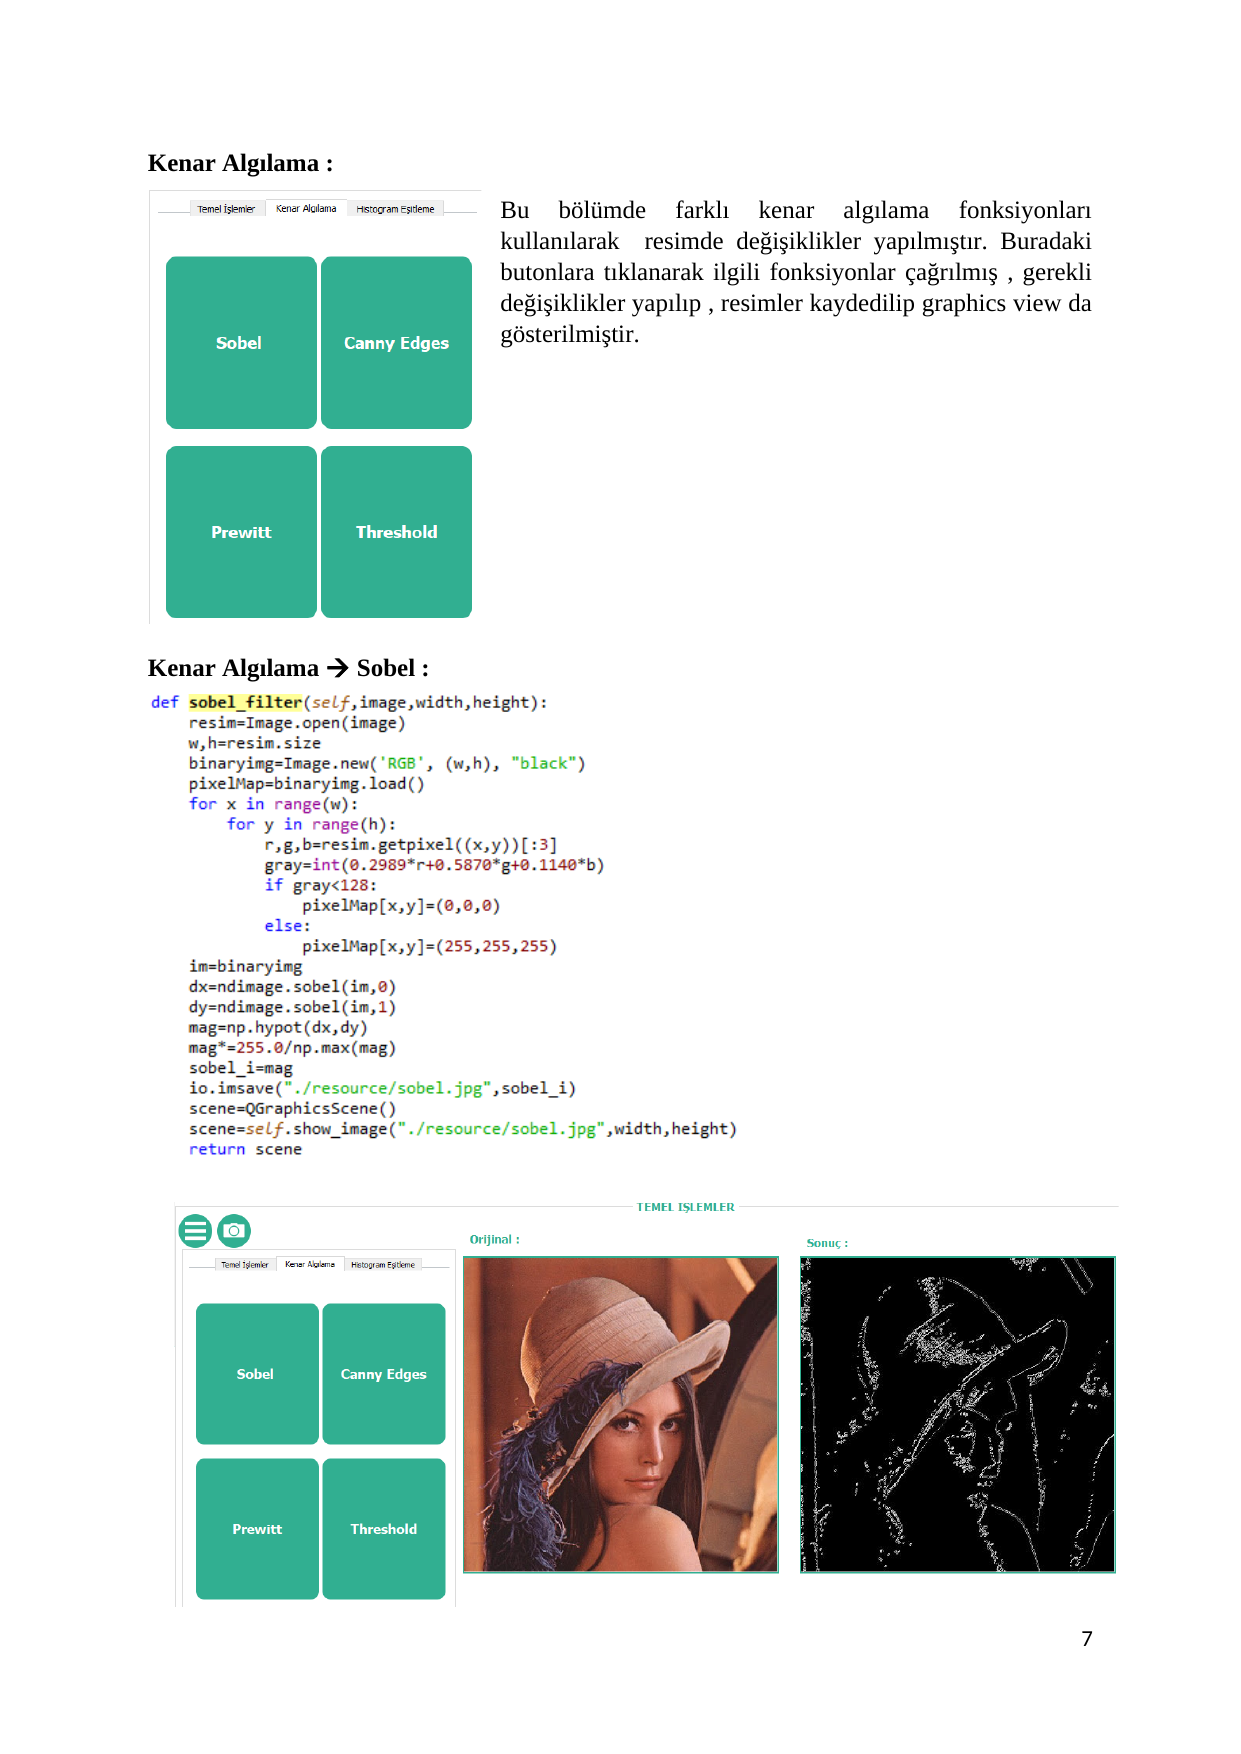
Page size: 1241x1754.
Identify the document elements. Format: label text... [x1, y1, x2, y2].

text Kenar Algılama Sobel : [148, 653, 1093, 682]
picture [147, 189, 482, 624]
text Bu bölümde farklı kenar algılama fonksiyonları kullanılarak resimde değişiklikler yapılmıştır. Buradaki butonlara tıklanarak ilgili fonksiyonlar çağrılmış , gerekli değişiklikler yapılıp , resimler kaydedilip graphics view da gösterilmiştir. [482, 195, 1093, 348]
picture [147, 694, 738, 1160]
picture [174, 1202, 1119, 1607]
text Kenar Algılama : [148, 148, 1093, 176]
